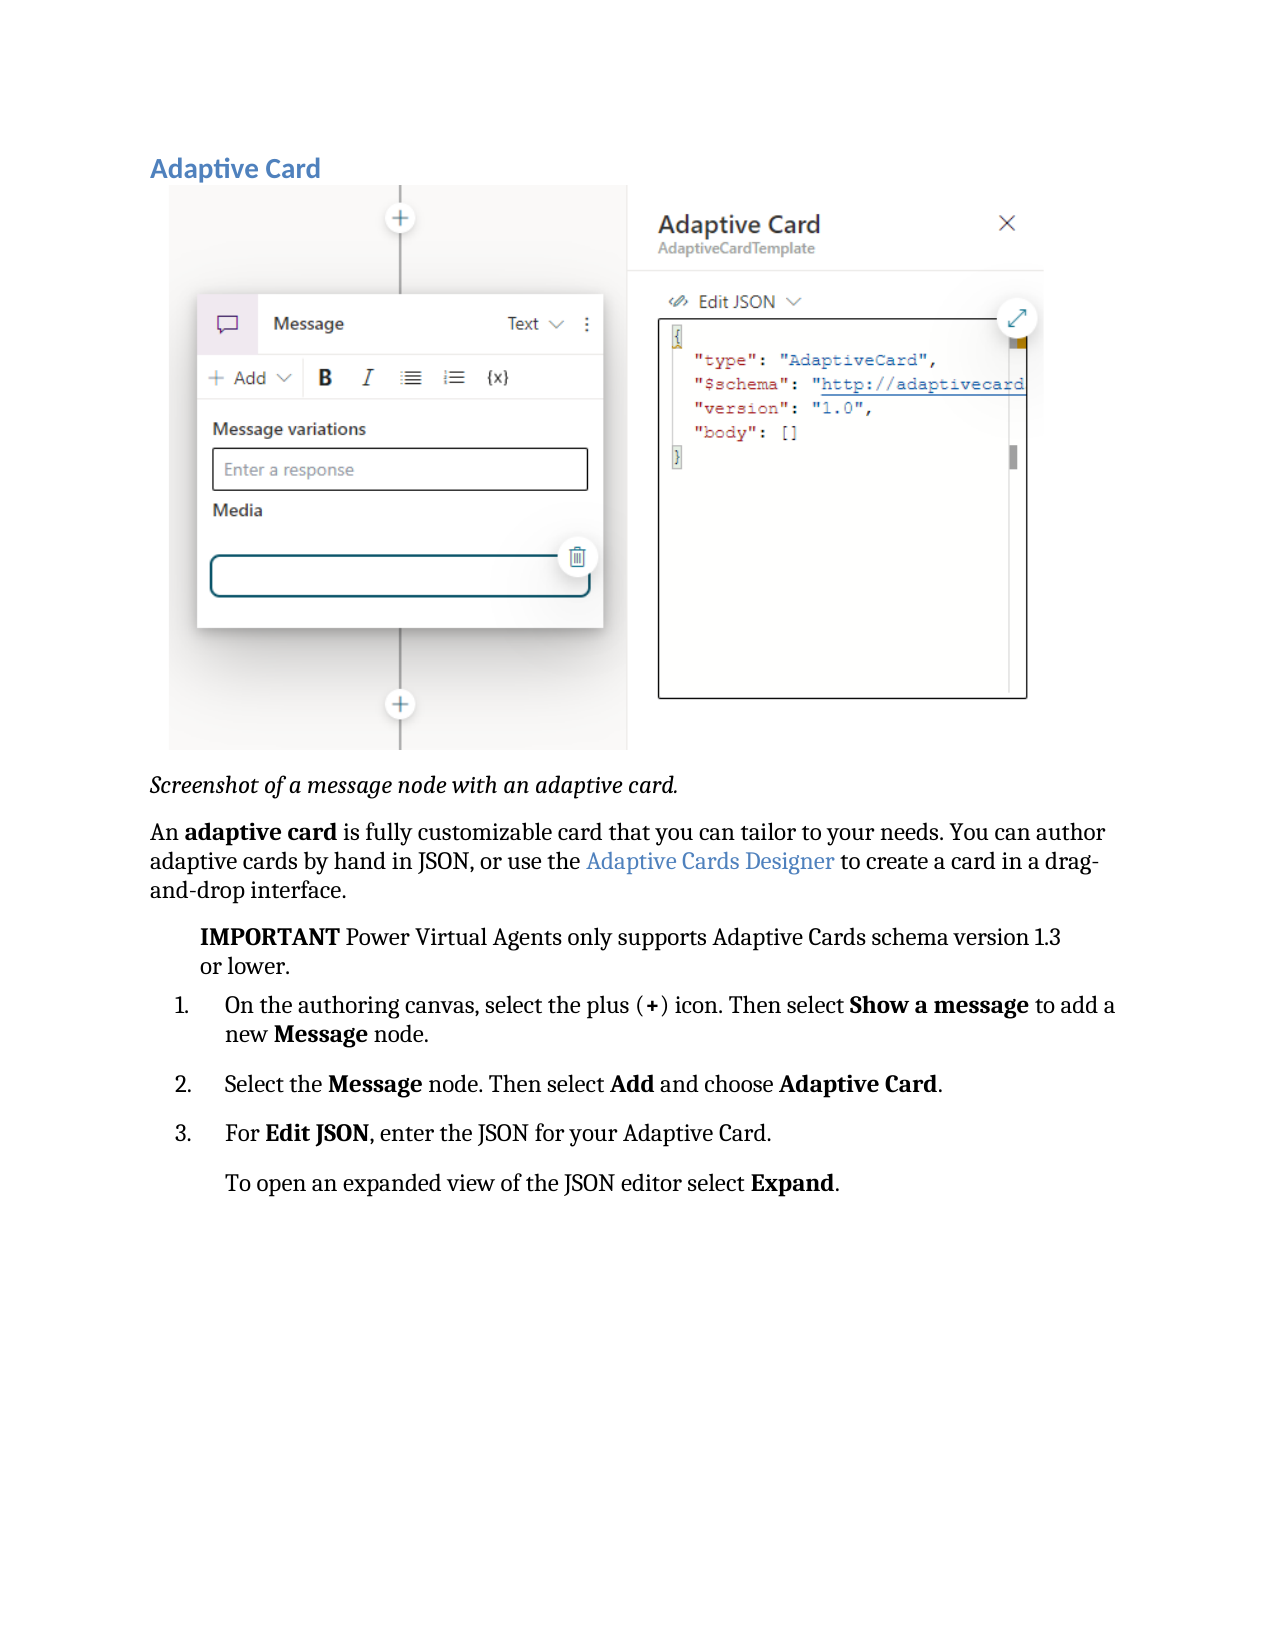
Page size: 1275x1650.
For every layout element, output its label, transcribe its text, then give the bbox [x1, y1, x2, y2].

list On the authoring canvas, select the plus (+) icon. Then select Show a message to add a new Message node. [175, 991, 1125, 1049]
subtitle Adaptive Card [150, 150, 1125, 186]
text Screenshot of a message node with an adaptive card. [150, 771, 1125, 799]
text IMPORTANT Power Virtual Agents only supports Adaptive Cards schema version 1.3 or lower. [200, 923, 1075, 981]
list For Edit JSON, enter the JSON for your Adaptive Card. [175, 1119, 1125, 1148]
picture [168, 185, 1044, 750]
text An adaptive card is fully customizable card that you can tailor to your needs. You can author adaptive cards by hand in JSON, or use the Adaptive Cards Designer to create a card in a drag-and-drop interface. [150, 818, 1125, 904]
list To open an expanded view of the JSON editor select Expand. [175, 1169, 1125, 1197]
list Select the Message node. Then select Add and choose Adaptive Card. [175, 1069, 1125, 1098]
